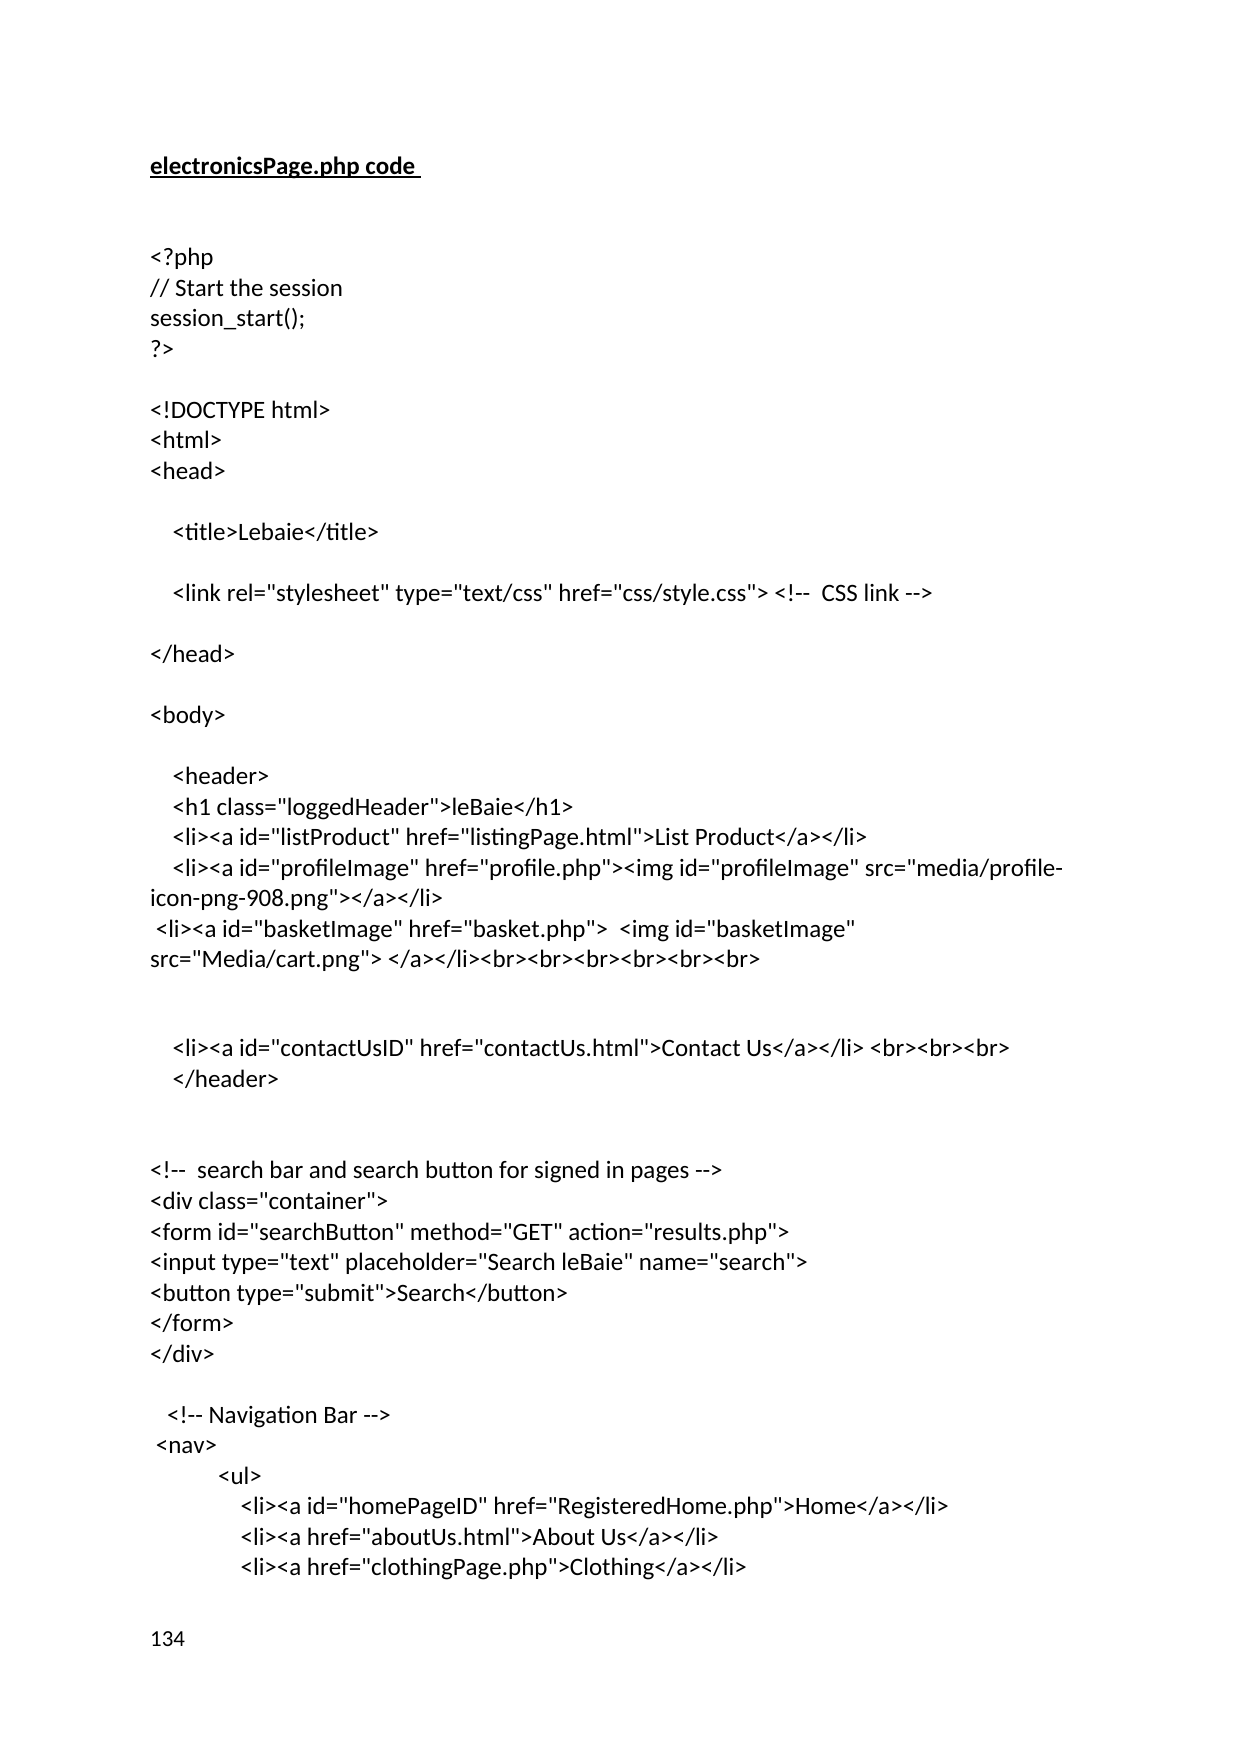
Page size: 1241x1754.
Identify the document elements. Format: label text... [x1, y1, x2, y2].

text session_start(); [150, 303, 1090, 333]
text </form> [150, 1307, 1090, 1338]
text <li><a id="listProduct" href="listingPage.html">List Product</a></li> [150, 821, 1090, 852]
text <form id="searchButton" method="GET" action="results.php"> [150, 1216, 1090, 1246]
text <link rel="stylesheet" type="text/css" href="css/style.css"> <!-- CSS link --> [150, 577, 1090, 608]
text <header> [150, 760, 1090, 791]
text <div class="container"> [150, 1185, 1090, 1216]
text <title>Lebaie</title> [150, 516, 1090, 547]
text <button type="submit">Search</button> [150, 1277, 1090, 1307]
text <h1 class="loggedHeader">leBaie</h1> [150, 791, 1090, 821]
text ?> [150, 333, 1090, 364]
text <html> [150, 425, 1090, 455]
text <li><a id="contactUsID" href="contactUs.html">Contact Us</a></li> <br><br><br> [150, 1033, 1090, 1063]
text <li><a href="clothingPage.php">Clothing</a></li> [150, 1551, 1090, 1582]
text <!DOCTYPE html> [150, 394, 1090, 425]
text <nav> [150, 1429, 1090, 1460]
text <head> [150, 455, 1090, 486]
text <li><a id="profileImage" href="profile.php"><img id="profileImage" src="media/profile-icon-png-908.png"></a></li> [150, 852, 1090, 913]
text electronicsPage.php code [150, 150, 1090, 181]
text <li><a id="homePageID" href="RegisteredHome.php">Home</a></li> [150, 1490, 1090, 1521]
text </div> [150, 1338, 1090, 1368]
text <body> [150, 699, 1090, 730]
text </head> [150, 638, 1090, 669]
text <ul> [150, 1460, 1090, 1490]
text // Start the session [150, 272, 1090, 303]
text <input type="text" placeholder="Search leBaie" name="search"> [150, 1246, 1090, 1277]
text <li><a id="basketImage" href="basket.php"> <img id="basketImage" src="Media/cart.png"> </a></li><br><br><br><br><br><br> [150, 913, 1090, 974]
text <!-- Navigation Bar --> [150, 1399, 1090, 1429]
text <!-- search bar and search button for signed in pages --> [150, 1155, 1090, 1185]
text </header> [150, 1063, 1090, 1094]
text <?php [150, 242, 1090, 272]
text <li><a href="aboutUs.html">About Us</a></li> [150, 1521, 1090, 1551]
